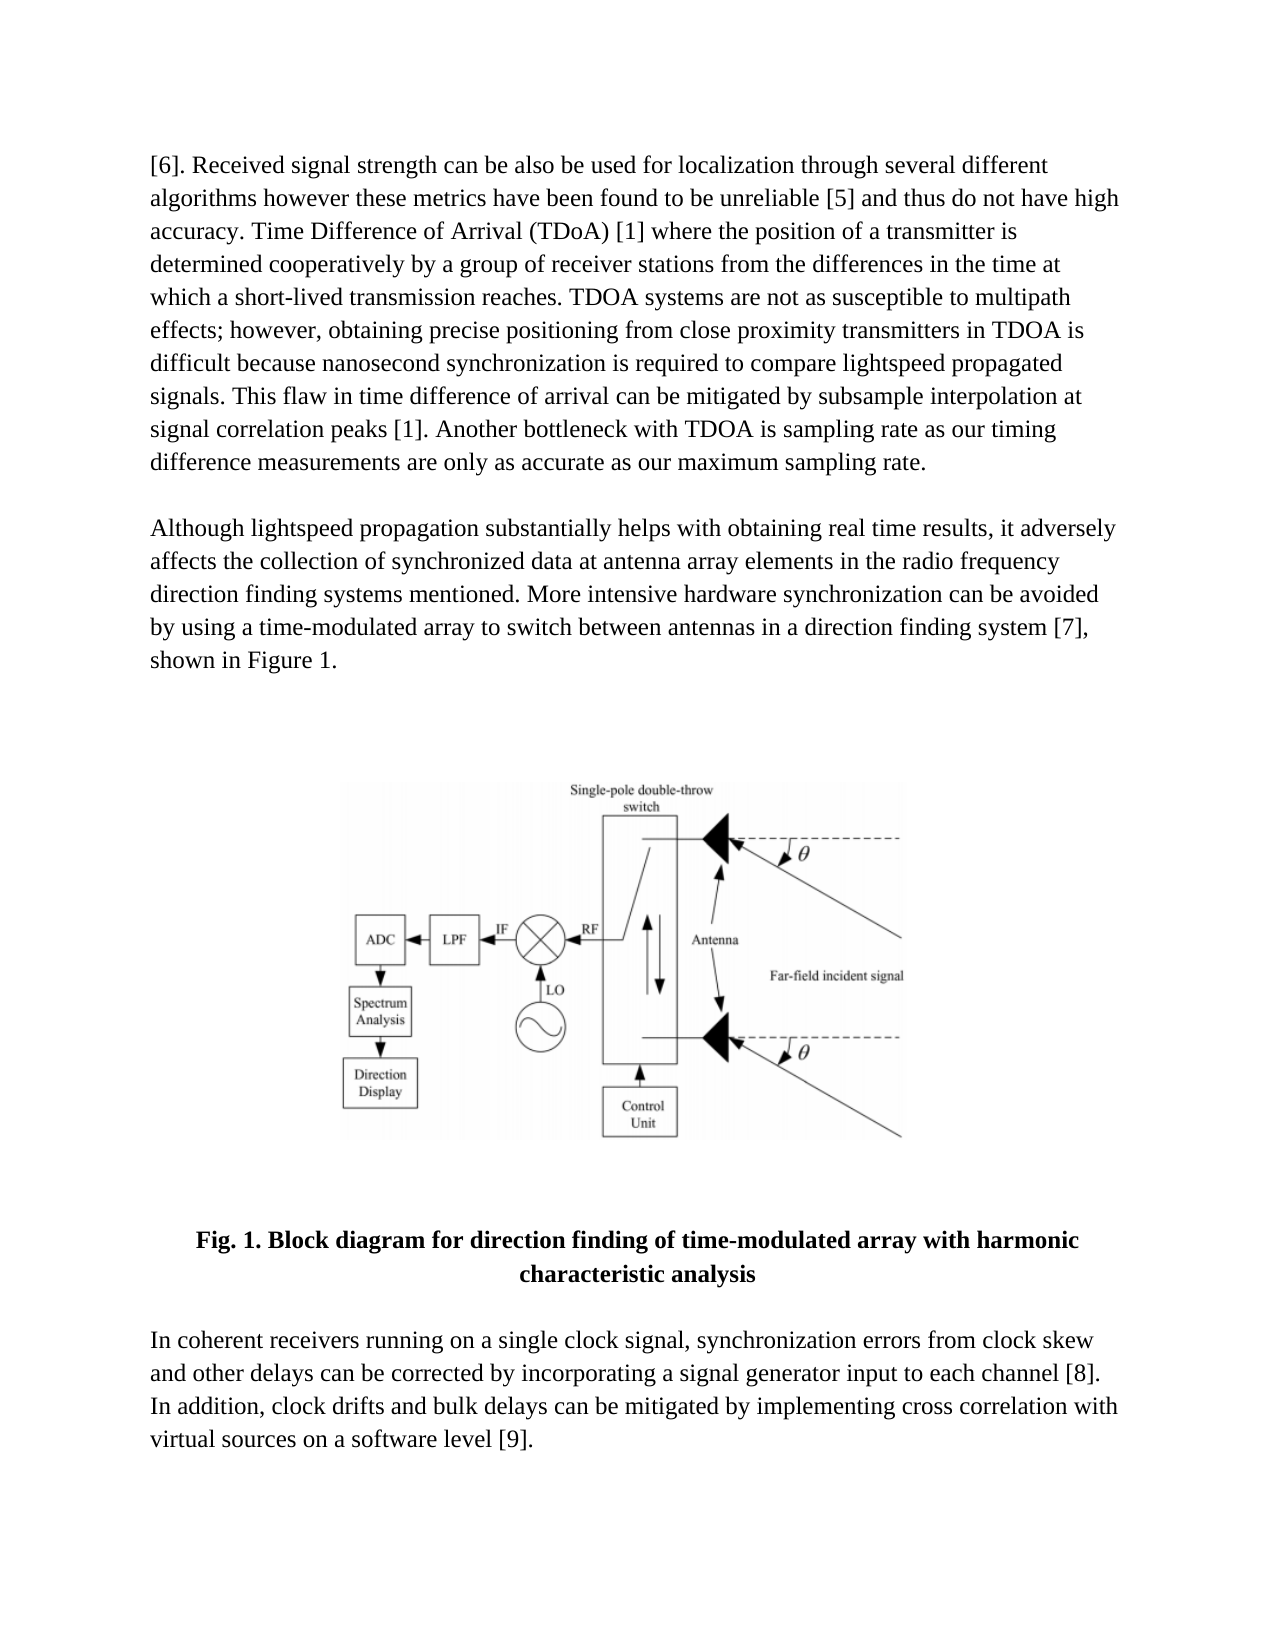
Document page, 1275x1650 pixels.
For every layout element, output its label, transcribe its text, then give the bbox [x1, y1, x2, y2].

text Fig. 1. Block diagram for direction finding of time-modulated array with harmonic characteristic analysis [150, 1226, 1125, 1287]
picture [306, 744, 969, 1156]
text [150, 150, 1125, 476]
text In coherent receivers running on a single clock signal, synchronization errors from clock skew and other delays can be corrected by incorporating a signal generator input to each channel [8]. In addition, clock drifts and bulk delays can be mitigated by implementing cross correlation with virtual sources on a software level [9]. [150, 1325, 1125, 1452]
text Although lightspeed propagation substantially helps with obtaining real time results, it adversely affects the collection of synchronized data at antenna array elements in the radio frequency direction finding systems mentioned. More intensive hardware synchronization can be avoided by using a time-modulated array to switch between antennas in a direction finding system [7], shown in Figure 1. [150, 513, 1125, 674]
